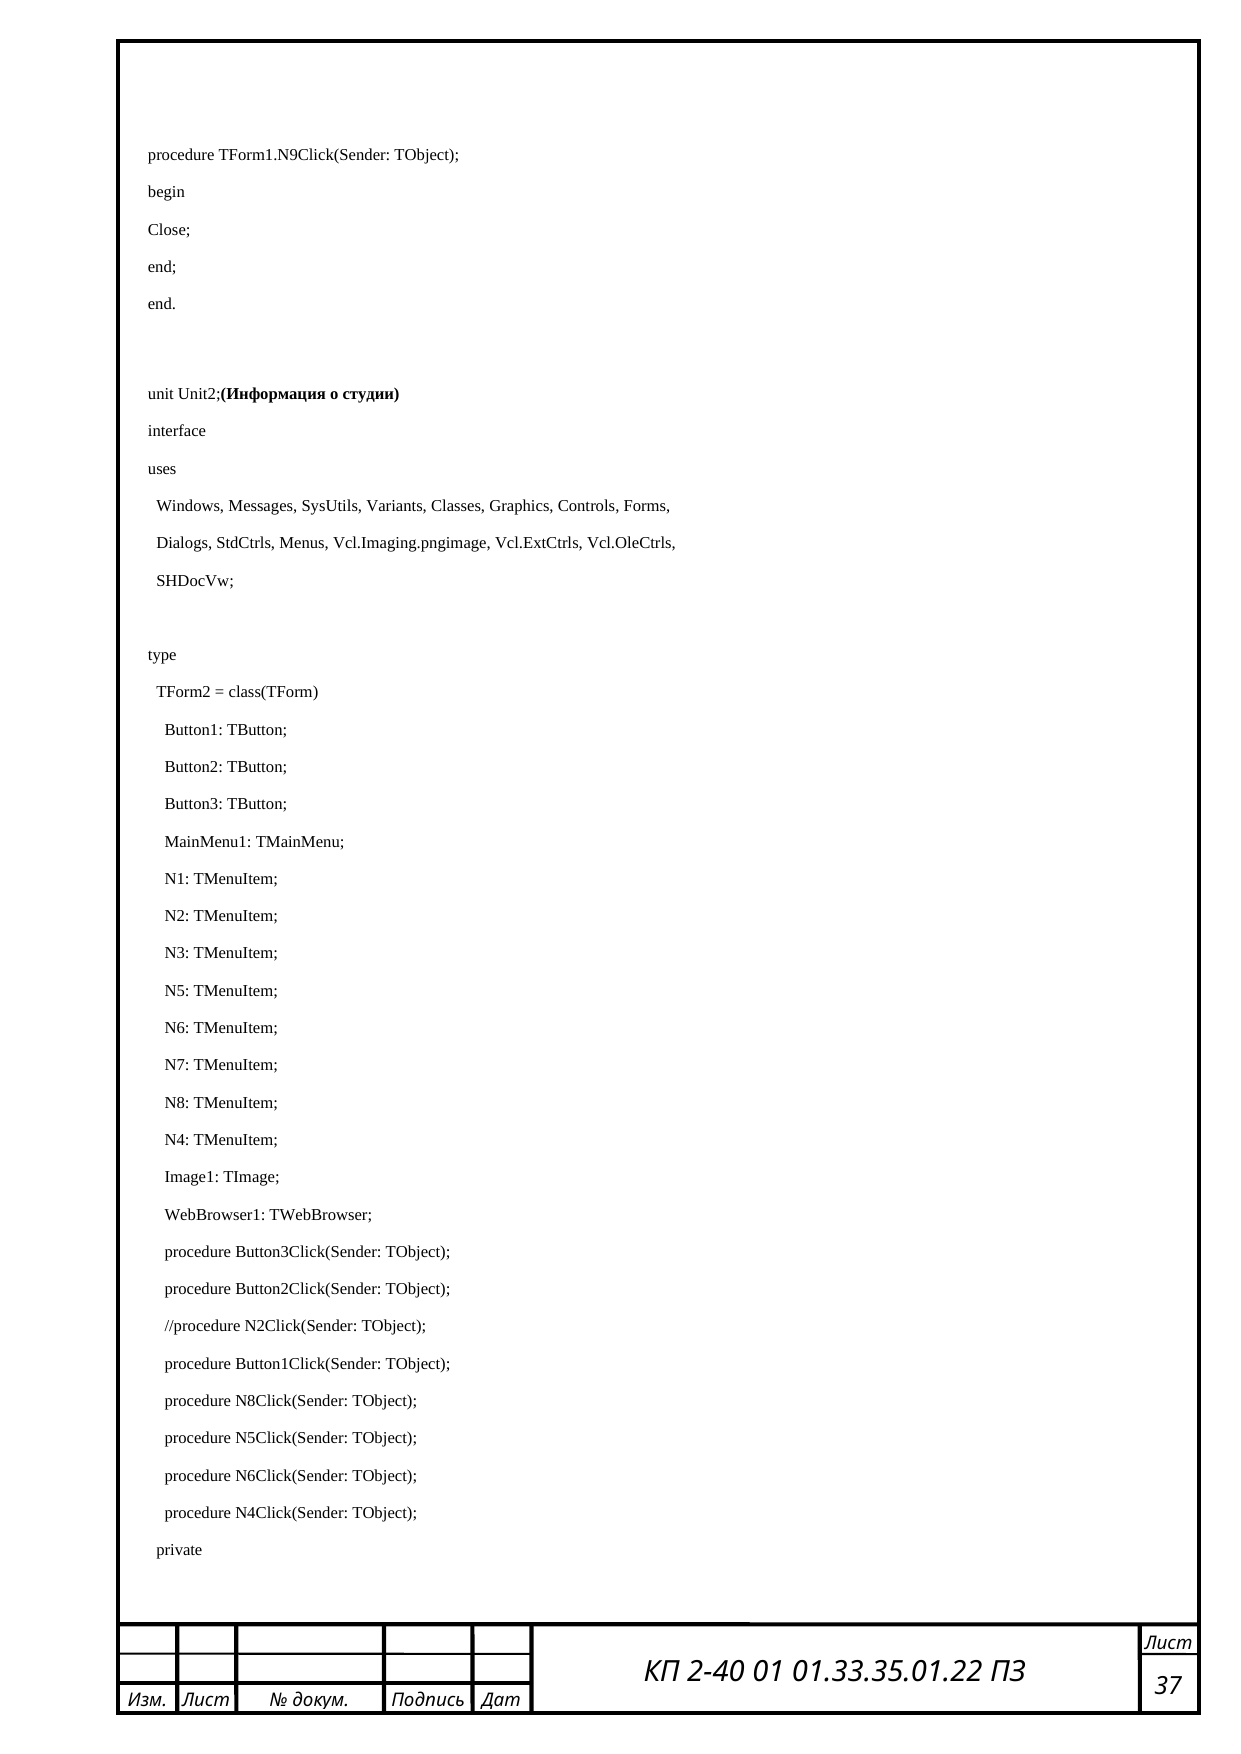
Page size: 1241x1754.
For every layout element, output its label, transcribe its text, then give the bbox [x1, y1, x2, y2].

text unit Unit2;(Информация о студии) [148, 384, 1175, 403]
text SHDocVw; [148, 570, 1175, 589]
text N7: TMenuItem; [148, 1055, 1175, 1074]
text procedure N6Click(Sender: TObject); [148, 1465, 1175, 1484]
text begin [148, 182, 1175, 201]
text procedure TForm1.N9Click(Sender: TObject); [148, 145, 1175, 164]
text //procedure N2Click(Sender: TObject); [148, 1316, 1175, 1335]
text procedure N4Click(Sender: TObject); [148, 1503, 1175, 1522]
text uses [148, 458, 1175, 478]
text type [148, 645, 1175, 664]
text procedure N8Click(Sender: TObject); [148, 1391, 1175, 1410]
text Button2: TButton; [148, 757, 1175, 776]
text Button3: TButton; [148, 794, 1175, 813]
text WebBrowser1: TWebBrowser; [148, 1204, 1175, 1223]
text N8: TMenuItem; [148, 1092, 1175, 1112]
text procedure Button3Click(Sender: TObject); [148, 1242, 1175, 1261]
text procedure Button1Click(Sender: TObject); [148, 1353, 1175, 1373]
text Button1: TButton; [148, 719, 1175, 739]
text procedure Button2Click(Sender: TObject); [148, 1279, 1175, 1298]
text N1: TMenuItem; [148, 869, 1175, 888]
text Close; [148, 219, 1175, 238]
text N4: TMenuItem; [148, 1130, 1175, 1149]
text interface [148, 421, 1175, 440]
text TForm2 = class(TForm) [148, 682, 1175, 701]
text N3: TMenuItem; [148, 943, 1175, 962]
text Dialogs, StdCtrls, Menus, Vcl.Imaging.pngimage, Vcl.ExtCtrls, Vcl.OleCtrls, [148, 533, 1175, 552]
text N5: TMenuItem; [148, 981, 1175, 1000]
text private [148, 1540, 1175, 1559]
text end; [148, 257, 1175, 276]
text N6: TMenuItem; [148, 1018, 1175, 1037]
text end. [148, 294, 1175, 313]
text Windows, Messages, SysUtils, Variants, Classes, Graphics, Controls, Forms, [148, 496, 1175, 515]
text Image1: TImage; [148, 1167, 1175, 1186]
text N2: TMenuItem; [148, 906, 1175, 925]
text MainMenu1: TMainMenu; [148, 831, 1175, 851]
text procedure N5Click(Sender: TObject); [148, 1428, 1175, 1447]
